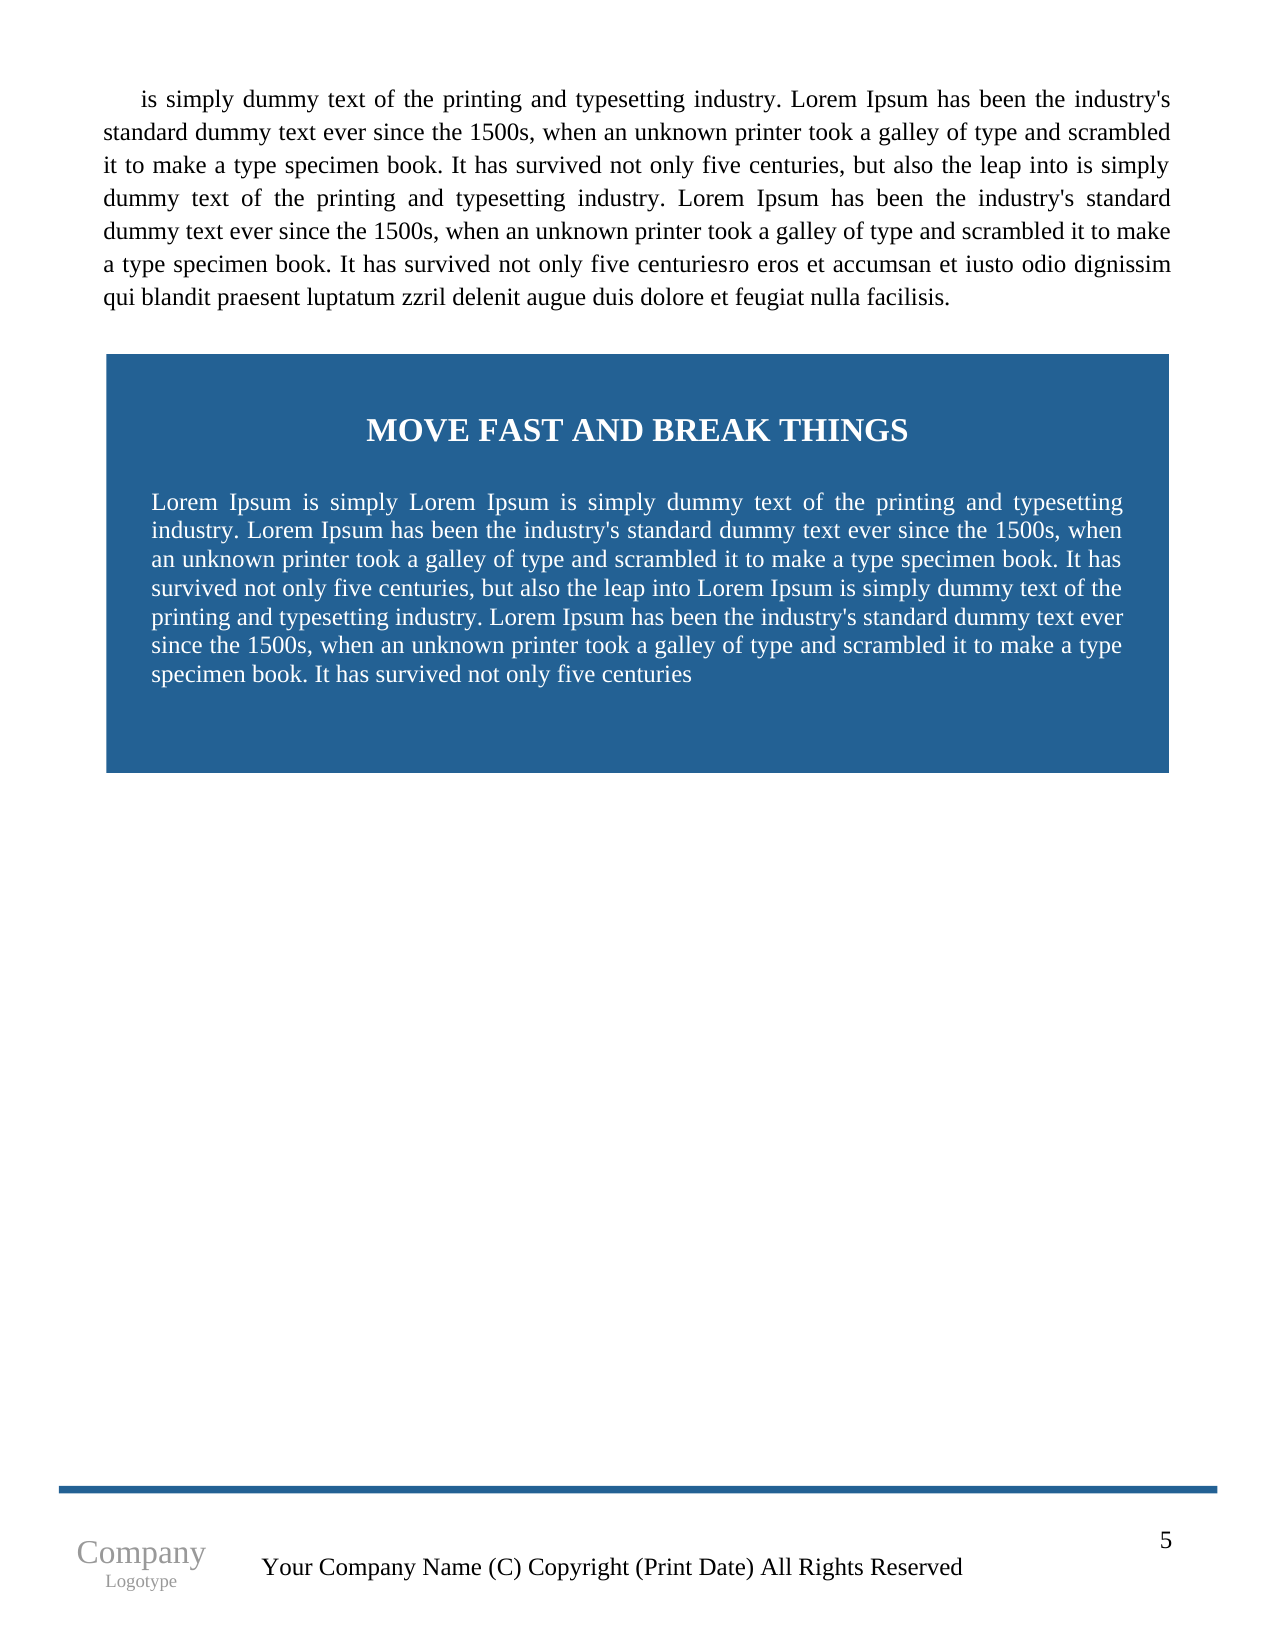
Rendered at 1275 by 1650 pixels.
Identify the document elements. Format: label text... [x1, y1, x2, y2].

text is simply dummy text of the printing and typesetting industry. Lorem Ipsum has been the industry's standard dummy text ever since the 1500s, when an unknown printer took a galley of type and scrambled it to make a type specimen book. It has survived not only five centuries, but also the leap into is simply dummy text of the printing and typesetting industry. Lorem Ipsum has been the industry's standard dummy text ever since the 1500s, when an unknown printer took a galley of type and scrambled it to make a type specimen book. It has survived not only five centuriesro eros et accumsan et iusto odio dignissim qui blandit praesent luptatum zzril delenit augue duis dolore et feugiat nulla facilisis. [103, 84, 1172, 311]
